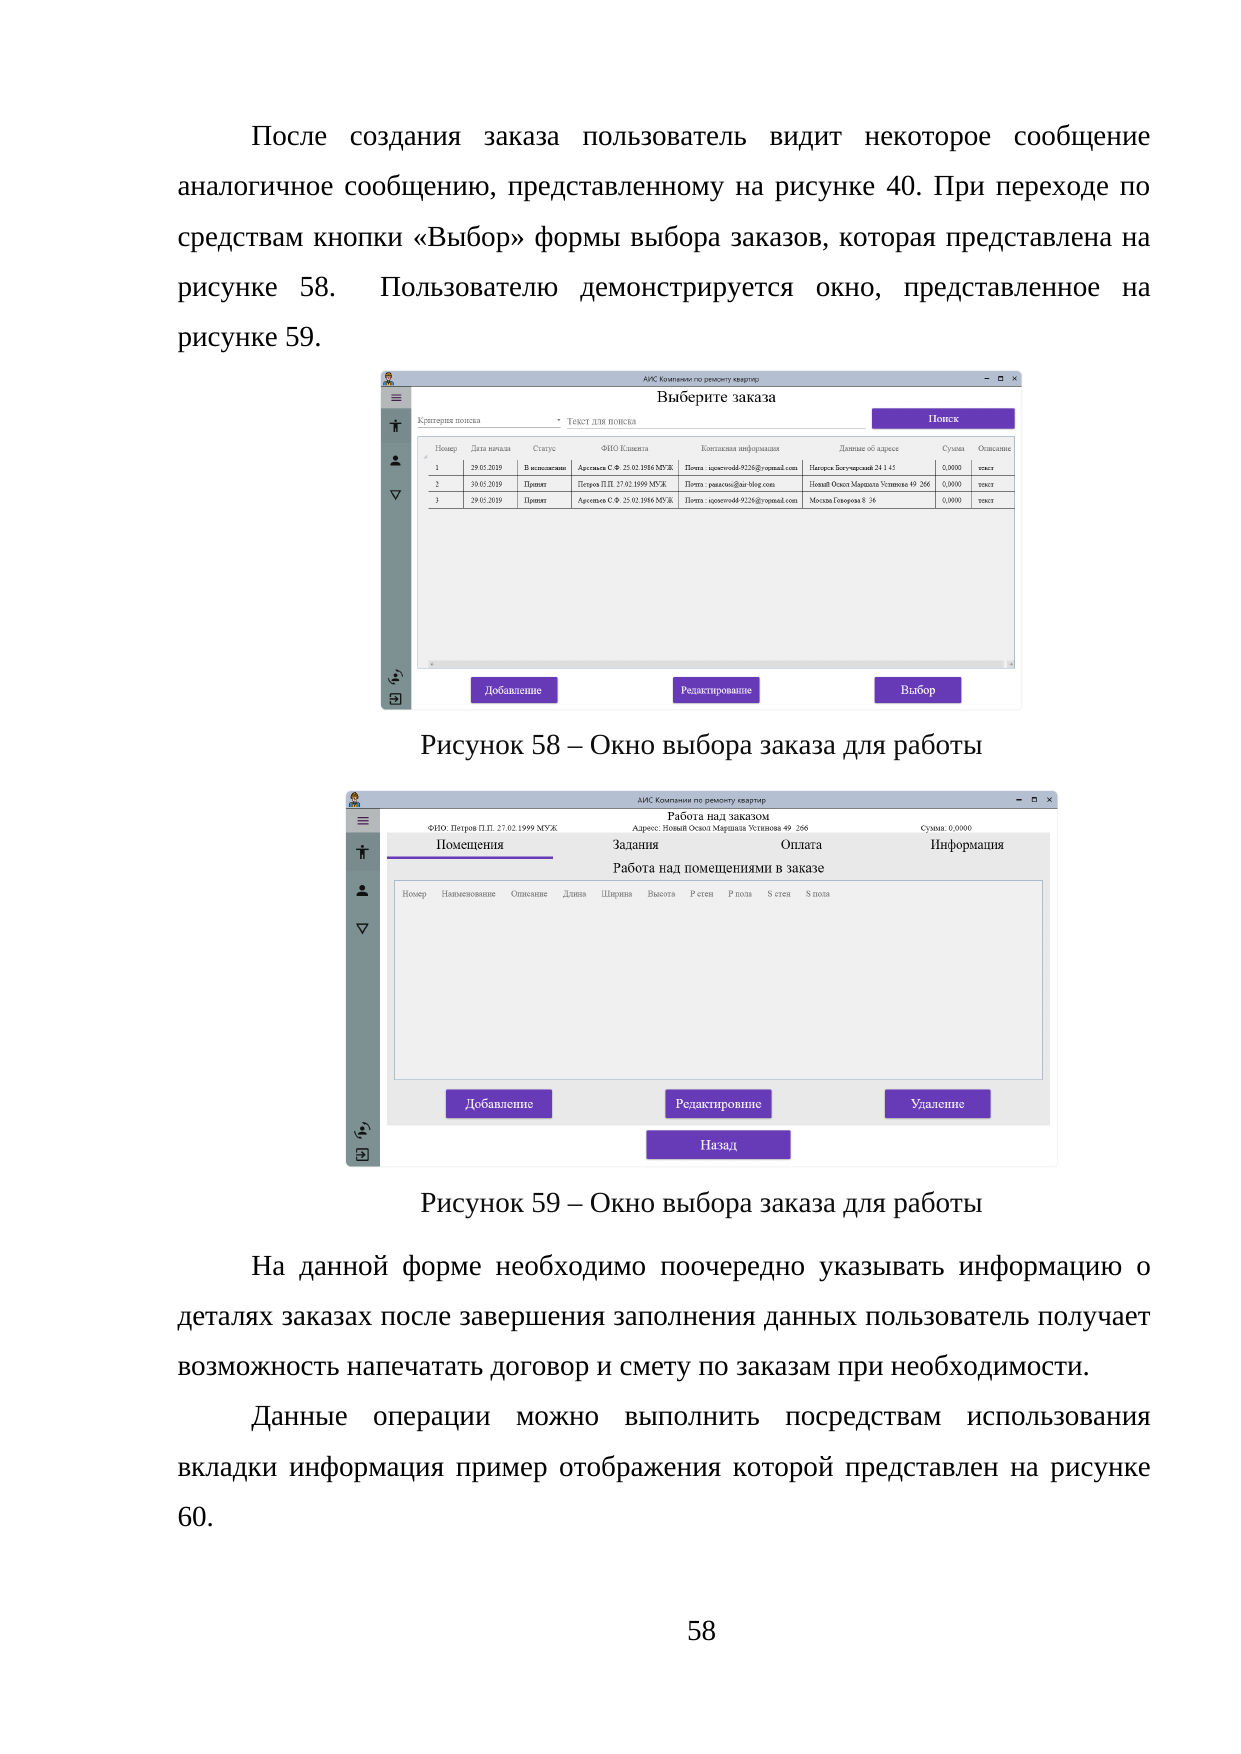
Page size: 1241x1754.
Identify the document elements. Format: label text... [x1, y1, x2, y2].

text Данные операции можно выполнить посредствам использования вкладки информация пример отображения которой представлен на рисунке 60. [177, 1398, 1152, 1533]
subtitle Рисунок 58 – Окно выбора заказа для работы [177, 727, 1152, 761]
subtitle Рисунок 59 – Окно выбора заказа для работы [177, 1185, 1152, 1218]
picture [379, 369, 1023, 711]
text После создания заказа пользователь видит некоторое сообщение аналогичное сообщению, представленному на рисунке 40. При переходе по средствам кнопки «Выбор» формы выбора заказов, которая представлена на рисунке 58. Пользователю демонстрируется окно, представленное на рисунке 59. [177, 118, 1152, 353]
picture [344, 790, 1059, 1168]
text На данной форме необходимо поочередно указывать информацию о деталях заказах после завершения заполнения данных пользователь получает возможность напечатать договор и смету по заказам при необходимости. [177, 1248, 1152, 1382]
